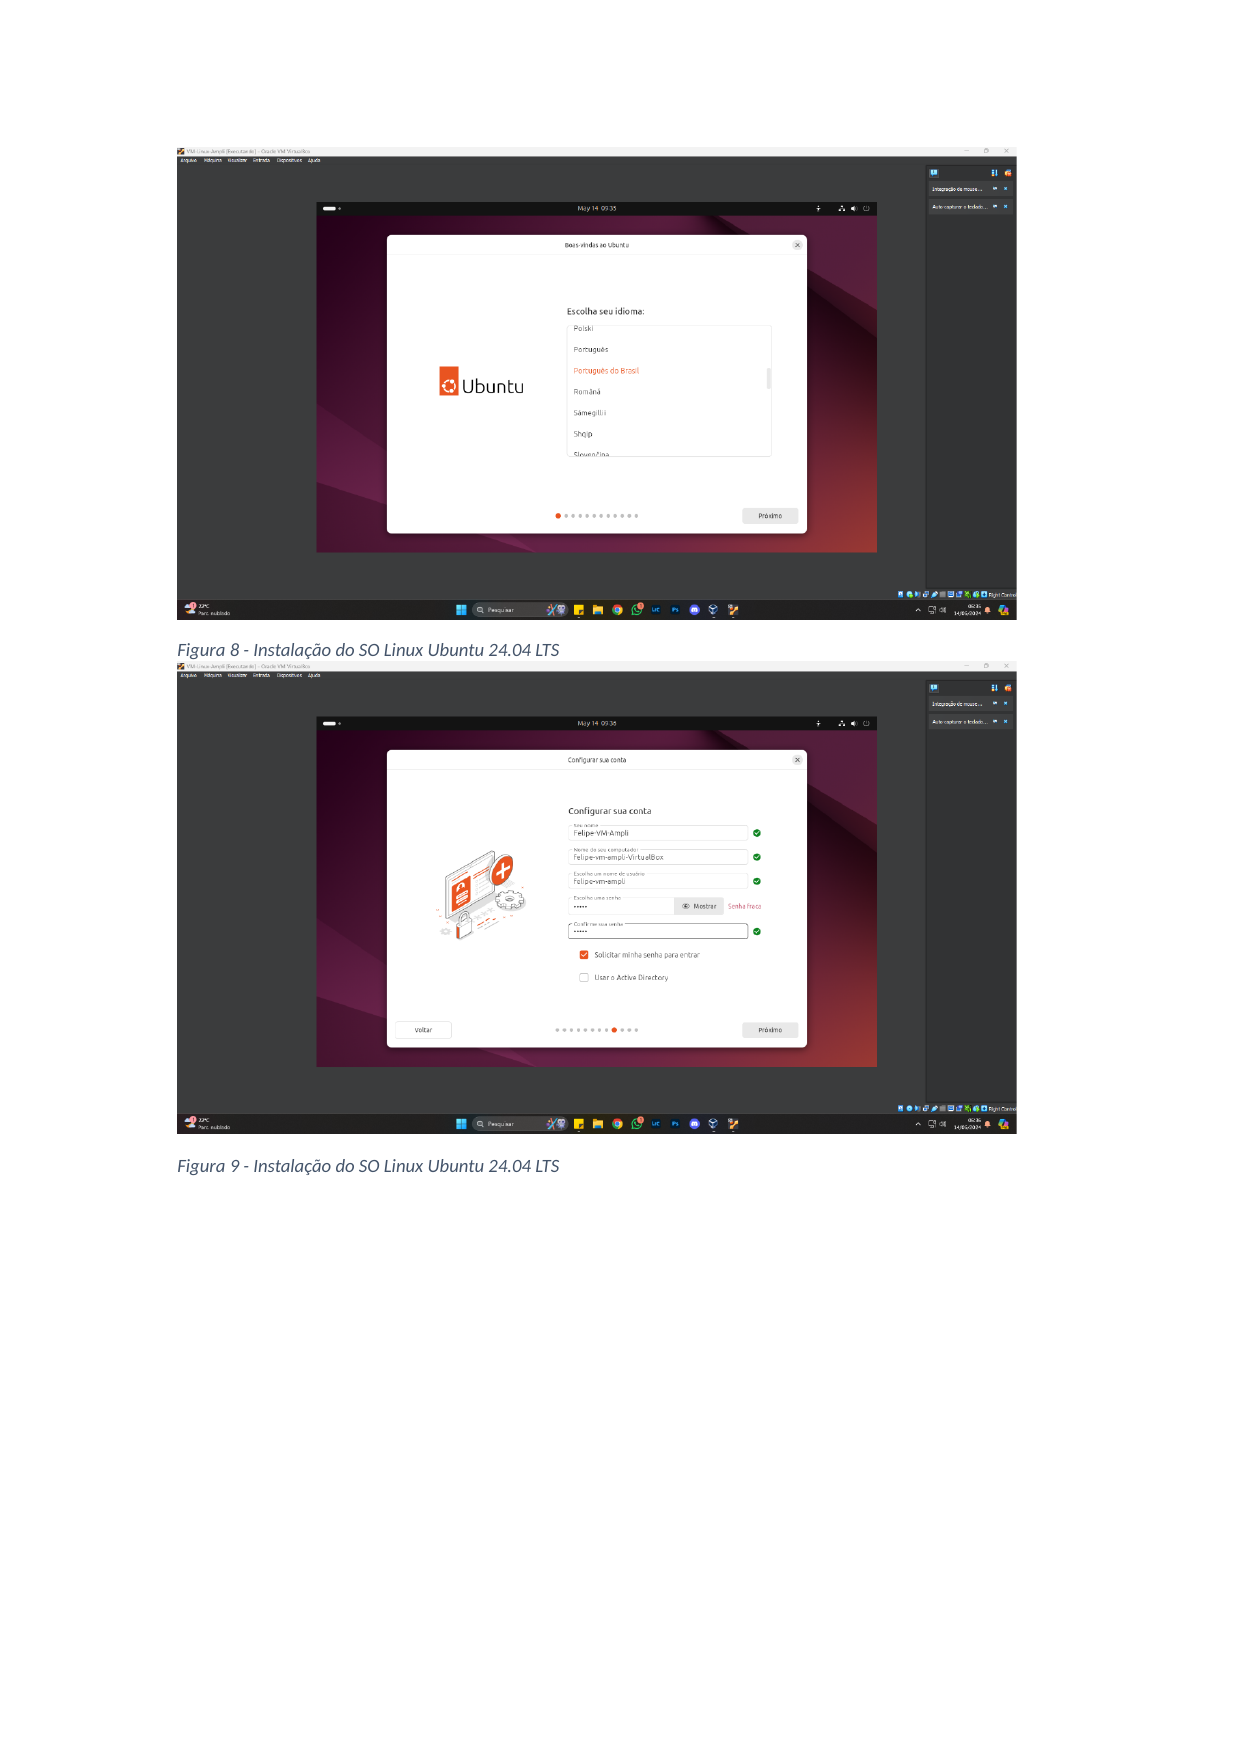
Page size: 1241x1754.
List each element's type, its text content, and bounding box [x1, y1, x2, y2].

picture [177, 147, 1017, 620]
picture [177, 661, 1017, 1134]
text Figura 9 - Instalação do SO Linux Ubuntu 24.04 LTS [177, 1154, 1063, 1177]
